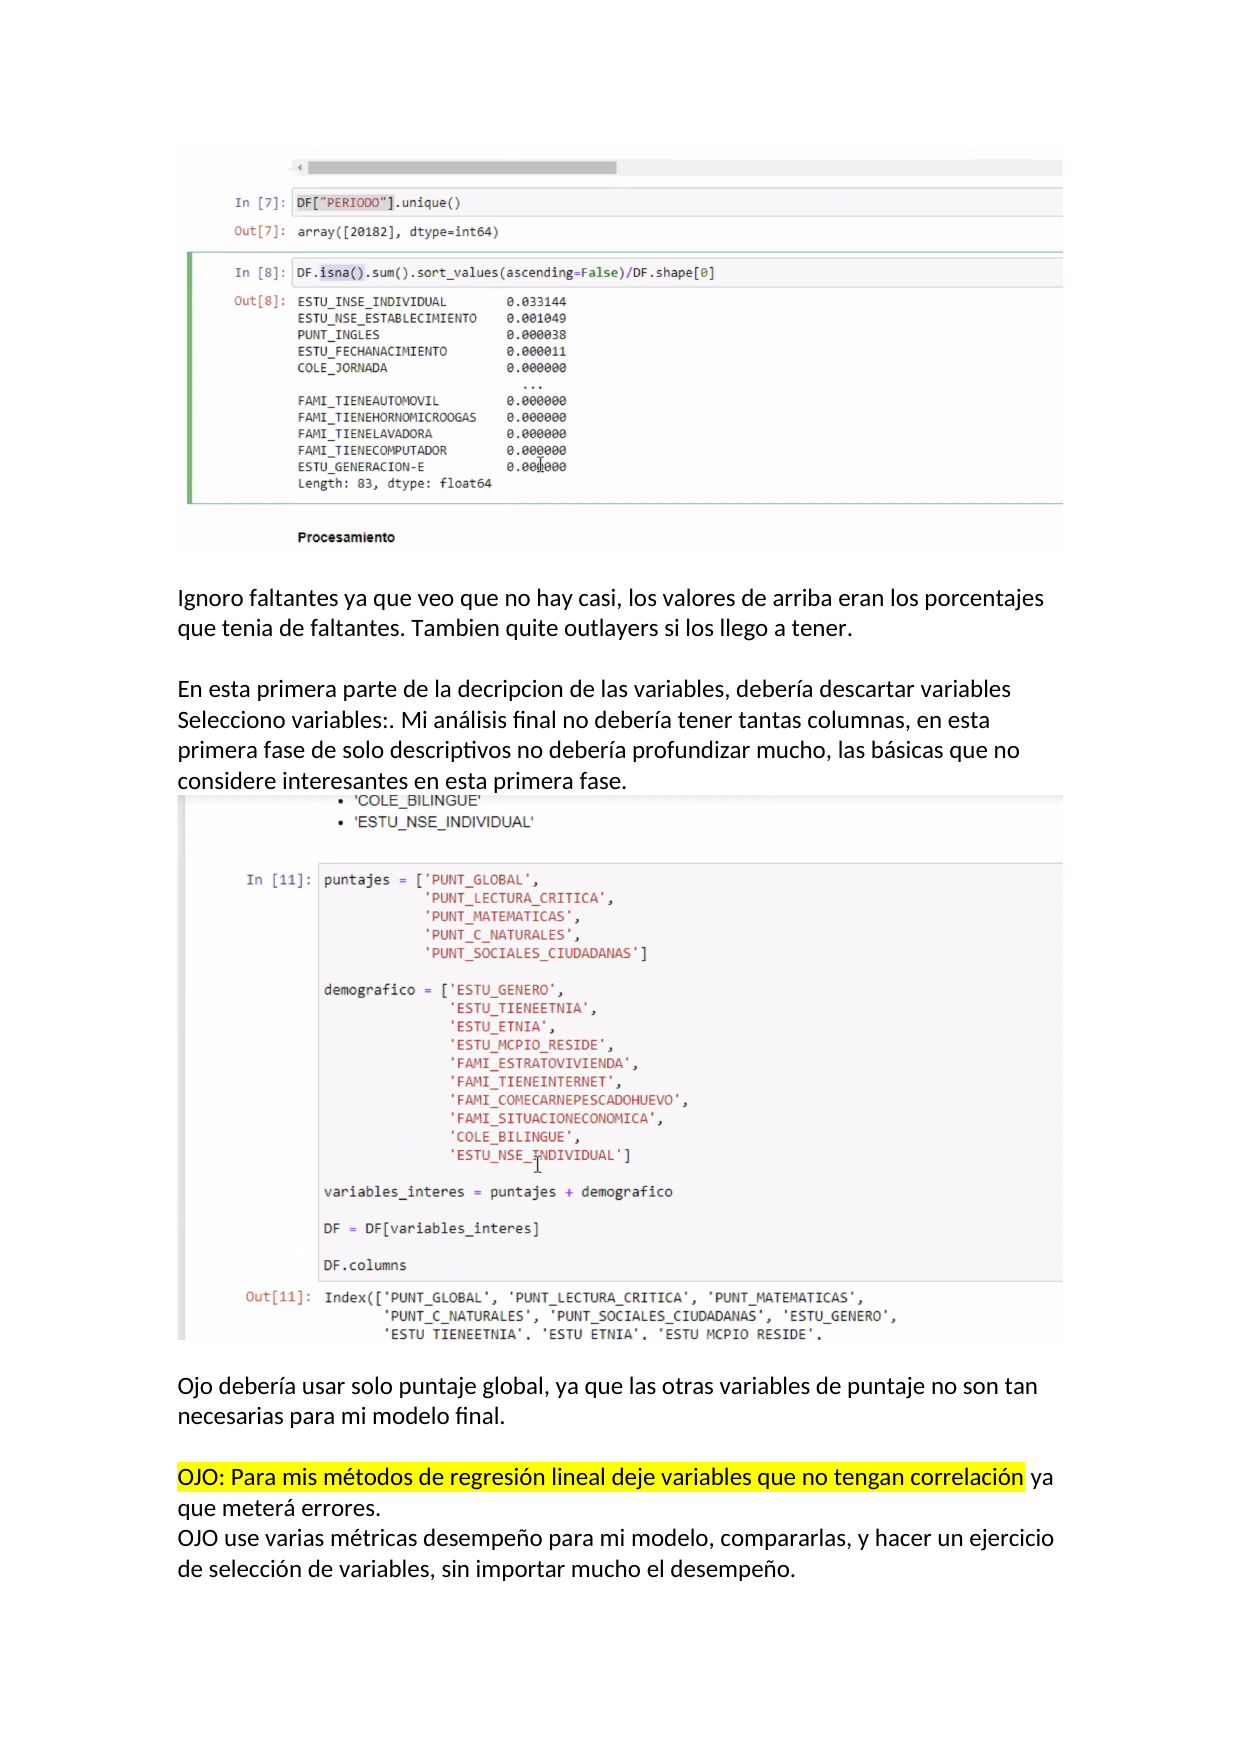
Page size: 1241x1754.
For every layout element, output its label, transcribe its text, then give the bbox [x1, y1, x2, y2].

text Ojo debería usar solo puntaje global, ya que las otras variables de puntaje no son tan necesarias para mi modelo final. [177, 1370, 1063, 1431]
text OJO use varias métricas desempeño para mi modelo, compararlas, y hacer un ejercicio de selección de variables, sin importar mucho el desempeño. [177, 1523, 1063, 1584]
text OJO: Para mis métodos de regresión lineal deje variables que no tengan correlación ya que meterá errores. [177, 1462, 1063, 1523]
text En esta primera parte de la decripcion de las variables, debería descartar variables [177, 673, 1063, 704]
picture [177, 795, 1063, 1340]
text Ignoro faltantes ya que veo que no hay casi, los valores de arriba eran los porcentajes que tenia de faltantes. Tambien quite outlayers si los llego a tener. [177, 582, 1063, 643]
picture [177, 147, 1063, 552]
text Selecciono variables:. Mi análisis final no debería tener tantas columnas, en esta primera fase de solo descriptivos no debería profundizar mucho, las básicas que no considere interesantes en esta primera fase. [177, 704, 1063, 795]
